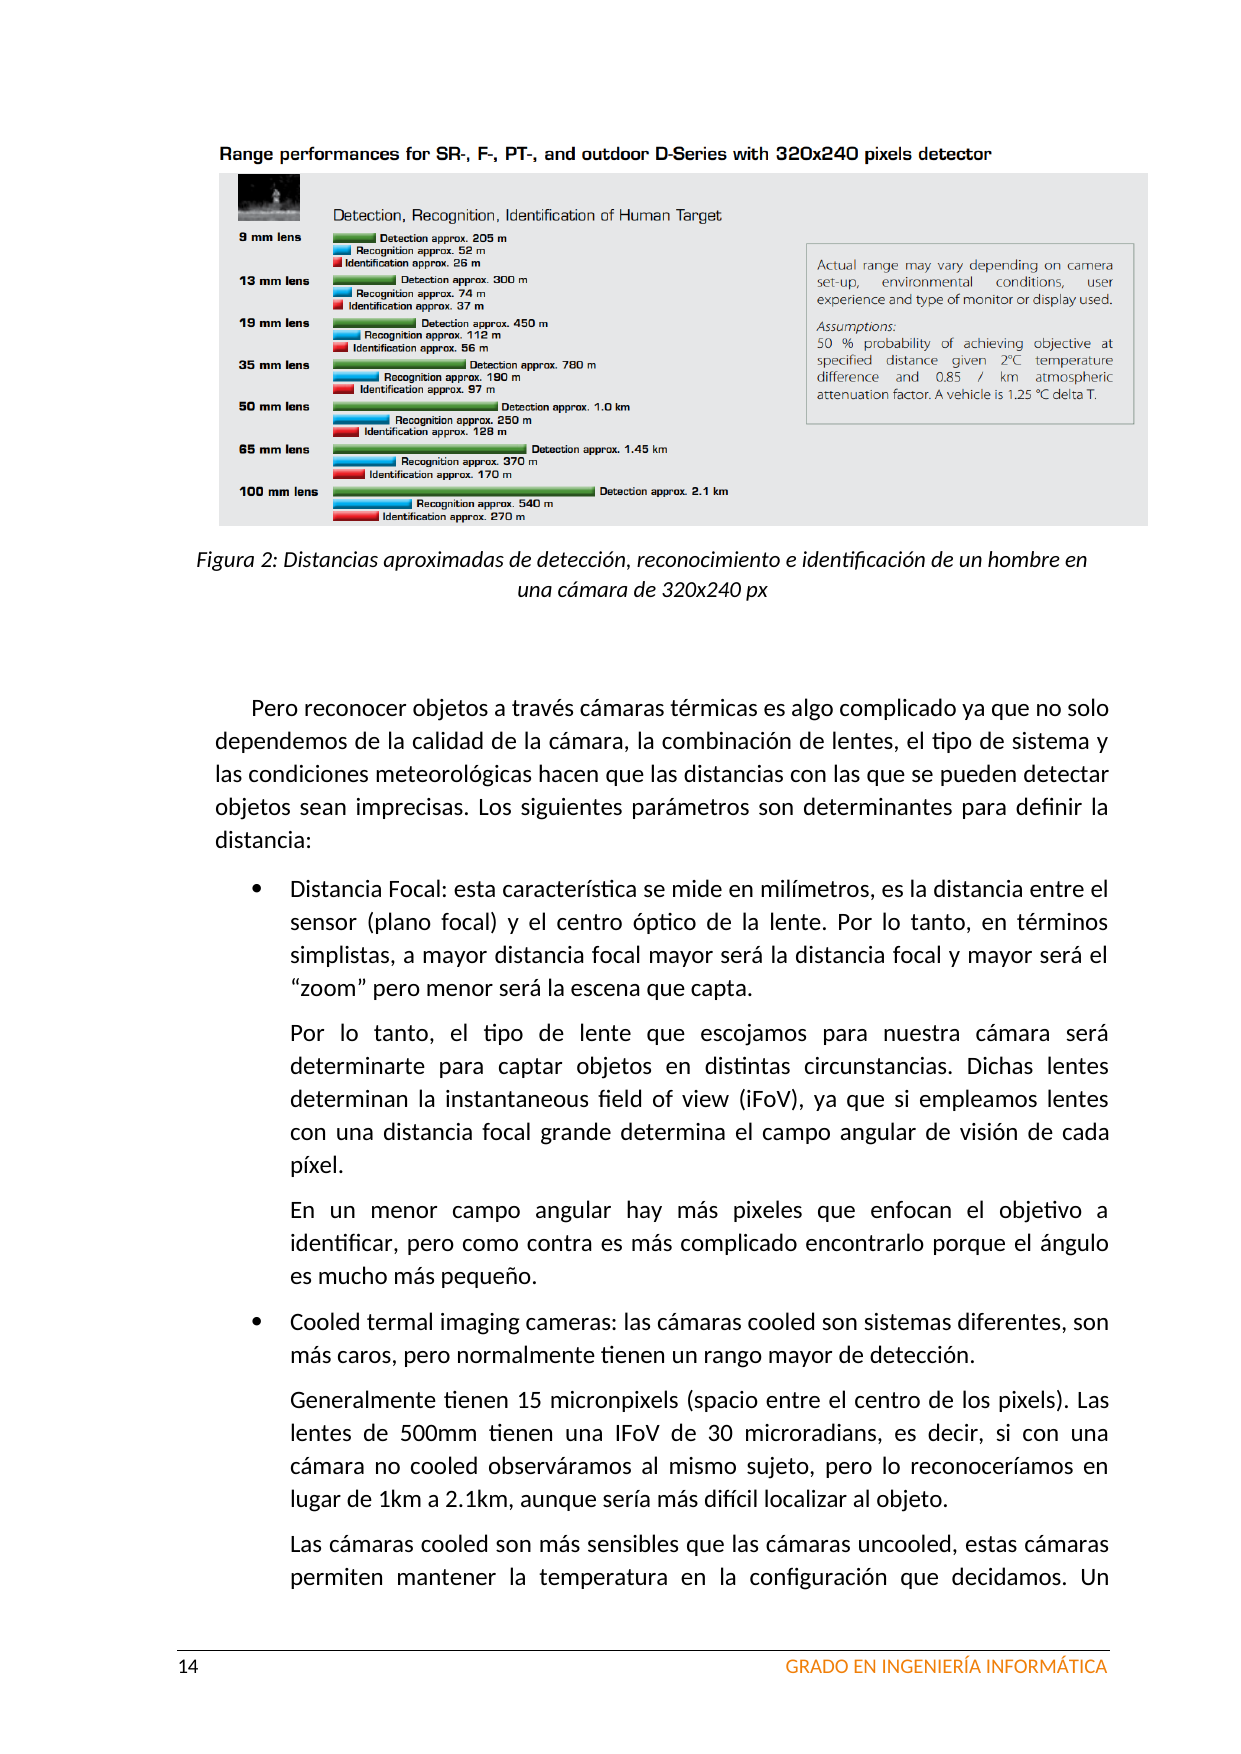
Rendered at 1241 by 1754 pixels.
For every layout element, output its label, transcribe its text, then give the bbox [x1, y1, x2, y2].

picture [214, 135, 1148, 526]
text Pero reconocer objetos a través cámaras térmicas es algo complicado ya que no solo dependemos de la calidad de la cámara, la combinación de lentes, el tipo de sistema y las condiciones meteorológicas hacen que las distancias con las que se pueden detectar objetos sean imprecisas. Los siguientes parámetros son determinantes para definir la distancia: [215, 692, 1110, 854]
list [290, 1528, 1110, 1592]
list Distancia Focal: esta característica se mide en milímetros, es la distancia entre el sensor (plano focal) y el centro óptico de la lente. Por lo tanto, en términos simplistas, a mayor distancia focal mayor será la distancia focal y mayor será el “zoom” pero menor será la escena que capta. [252, 873, 1110, 1003]
text Figura 2: Distancias aproximadas de detección, reconocimiento e identificación de un hombre en una cámara de 320x240 px [177, 545, 1110, 603]
list Por lo tanto, el tipo de lente que escojamos para nuestra cámara será determinarte para captar objetos en distintas circunstancias. Dichas lentes determinan la instantaneous field of view (iFoV), ya que si empleamos lentes con una distancia focal grande determina el campo angular de visión de cada píxel. [290, 1018, 1110, 1180]
list Cooled termal imaging cameras: las cámaras cooled son sistemas diferentes, son más caros, pero normalmente tienen un rango mayor de detección. [252, 1306, 1110, 1369]
list Generalmente tienen 15 micronpixels (spacio entre el centro de los pixels). Las lentes de 500mm tienen una IFoV de 30 microradians, es decir, si con una cámara no cooled observáramos al mismo sujeto, pero lo reconoceríamos en lugar de 1km a 2.1km, aunque sería más difícil localizar al objeto. [290, 1384, 1110, 1513]
list En un menor campo angular hay más pixeles que enfocan el objetivo a identificar, pero como contra es más complicado encontrarlo porque el ángulo es mucho más pequeño. [290, 1195, 1110, 1291]
